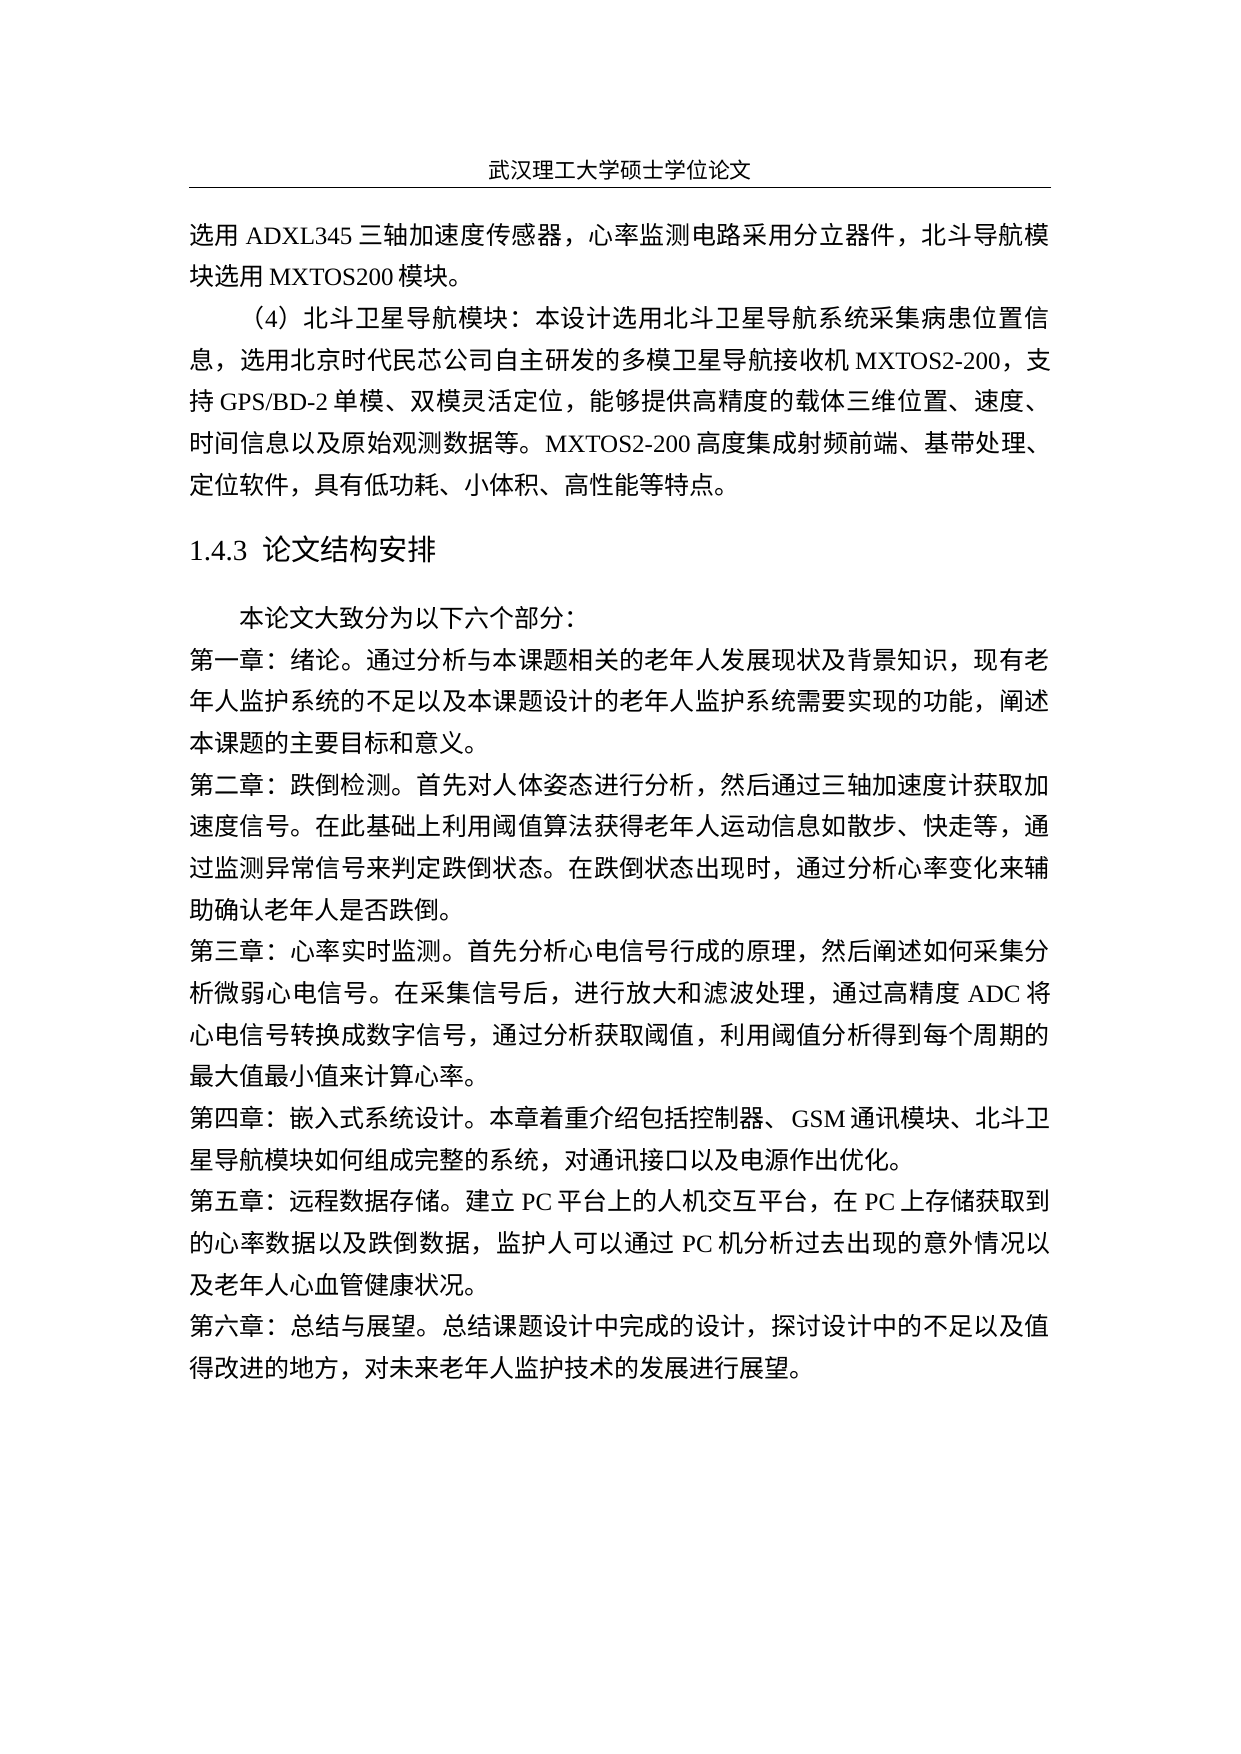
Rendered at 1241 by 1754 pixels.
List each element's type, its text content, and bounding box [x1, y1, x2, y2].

text （4）北斗卫星导航模块：本设计选用北斗卫星导航系统采集病患位置信息，选用北京时代民芯公司自主研发的多模卫星导航接收机MXTOS2-200，支持GPS/BD-2单模、双模灵活定位，能够提供高精度的载体三维位置、速度、时间信息以及原始观测数据等。MXTOS2-200高度集成射频前端、基带处理、定位软件，具有低功耗、小体积、高性能等特点。 [189, 294, 1051, 502]
text 第五章：远程数据存储。建立PC平台上的人机交互平台，在PC上存储获取到的心率数据以及跌倒数据，监护人可以通过PC机分析过去出现的意外情况以及老年人心血管健康状况。 [189, 1177, 1051, 1302]
text 第一章：绪论。通过分析与本课题相关的老年人发展现状及背景知识，现有老年人监护系统的不足以及本课题设计的老年人监护系统需要实现的功能，阐述本课题的主要目标和意义。 [189, 636, 1051, 761]
text 第六章：总结与展望。总结课题设计中完成的设计，探讨设计中的不足以及值得改进的地方，对未来老年人监护技术的发展进行展望。 [189, 1302, 1051, 1386]
list 论文结构安排 [189, 527, 1051, 569]
text 第二章：跌倒检测。首先对人体姿态进行分析，然后通过三轴加速度计获取加速度信号。在此基础上利用阈值算法获得老年人运动信息如散步、快走等，通过监测异常信号来判定跌倒状态。在跌倒状态出现时，通过分析心率变化来辅助确认老年人是否跌倒。 [189, 761, 1051, 927]
text 本论文大致分为以下六个部分： [189, 594, 1051, 636]
text 第三章：心率实时监测。首先分析心电信号行成的原理，然后阐述如何采集分析微弱心电信号。在采集信号后，进行放大和滤波处理，通过高精度ADC将心电信号转换成数字信号，通过分析获取阈值，利用阈值分析得到每个周期的最大值最小值来计算心率。 [189, 927, 1051, 1094]
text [189, 211, 1051, 294]
text 第四章：嵌入式系统设计。本章着重介绍包括控制器、GSM通讯模块、北斗卫星导航模块如何组成完整的系统，对通讯接口以及电源作出优化。 [189, 1094, 1051, 1177]
